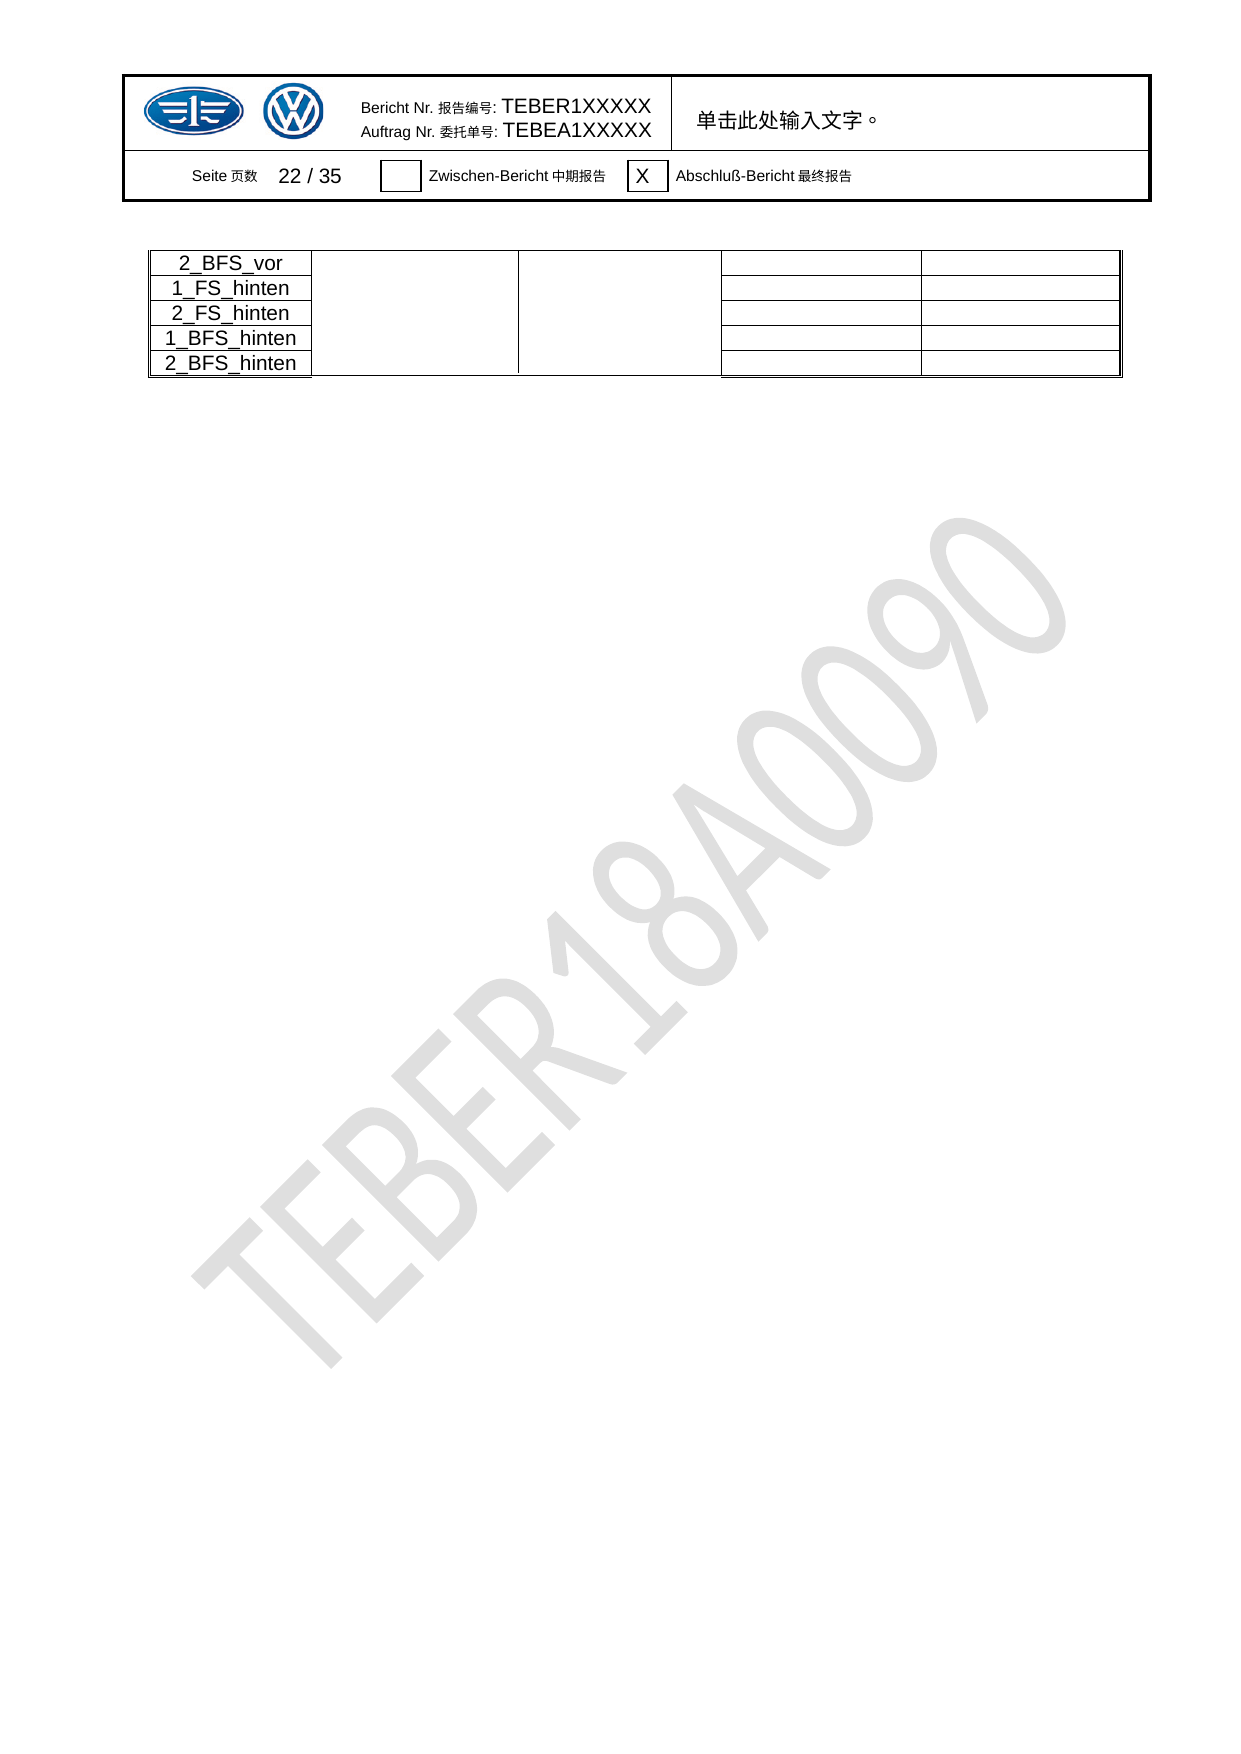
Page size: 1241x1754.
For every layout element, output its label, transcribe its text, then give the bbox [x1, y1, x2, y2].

table_cell 2_BFS_hinten [151, 351, 311, 375]
table_cell [722, 301, 921, 325]
table_cell 1_FS_hinten [151, 276, 311, 300]
table_cell [922, 326, 1119, 350]
table_cell [922, 301, 1119, 325]
table_cell [922, 351, 1119, 375]
table_cell [922, 276, 1119, 300]
table_cell 1_BFS_hinten [151, 326, 311, 350]
table_cell [722, 326, 921, 350]
table_cell [722, 351, 921, 375]
table_cell 2_FS_hinten [151, 301, 311, 325]
table_cell [922, 251, 1119, 275]
table_cell [722, 276, 921, 300]
table_cell [722, 251, 921, 275]
table_cell 2_BFS_vor [151, 251, 311, 275]
picture [143, 81, 324, 140]
